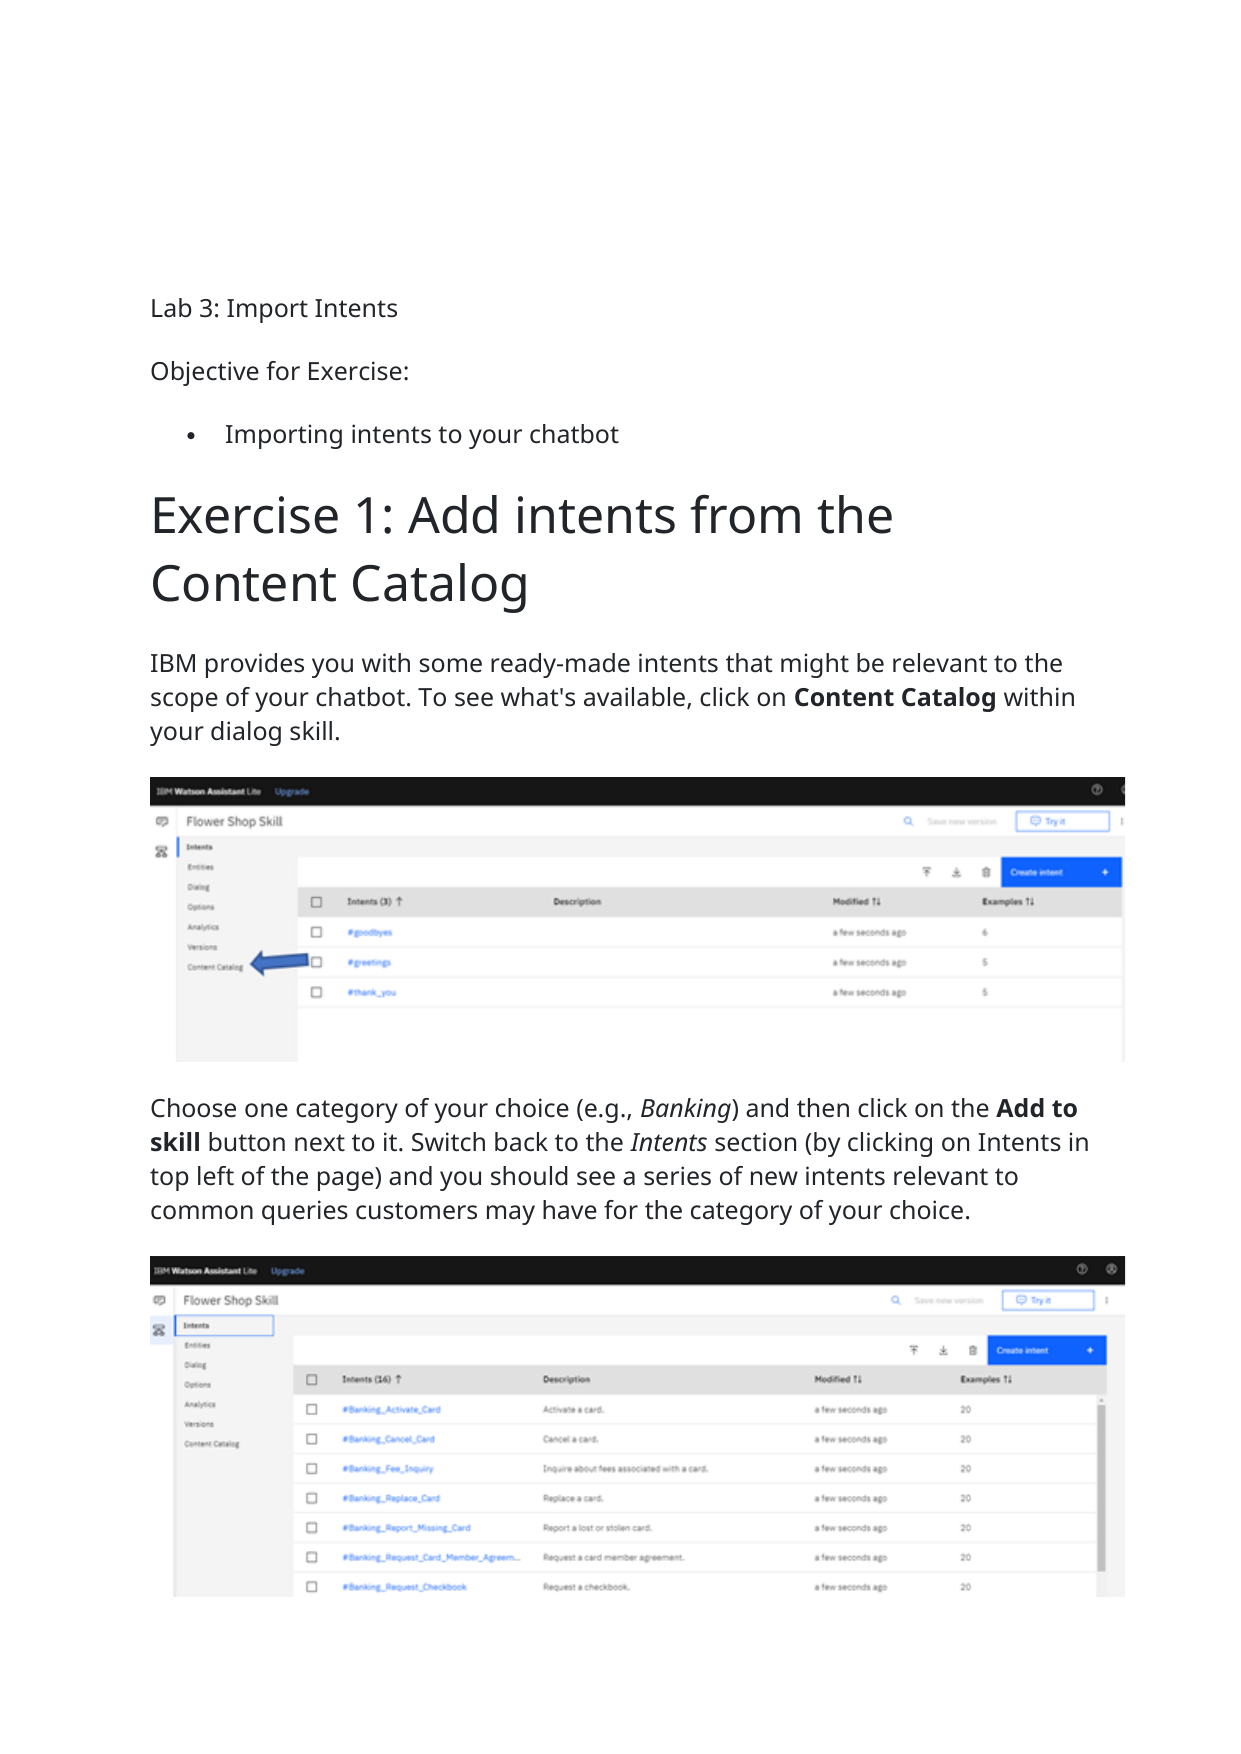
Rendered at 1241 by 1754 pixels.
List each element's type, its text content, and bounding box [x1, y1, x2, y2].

list Importing intents to your chatbot [187, 417, 1090, 451]
picture [150, 1256, 1125, 1597]
picture [150, 777, 1125, 1062]
text IBM provides you with some ready-made intents that might be relevant to the scope of your chatbot. To see what's available, click on Content Catalog within your dialog skill. [150, 646, 1090, 748]
text Objective for Exercise: [150, 354, 1090, 388]
text Choose one category of your choice (e.g., Banking) and then click on the Add to skill button next to it. Switch back to the Intents section (by clicking on Intents in top left of the page) and you should see a series of new intents relevant to common queries customers may have for the category of your choice. [150, 1091, 1090, 1227]
text Exercise 1: Add intents from the Content Catalog [150, 480, 1090, 617]
text Lab 3: Import Intents [150, 291, 1090, 325]
